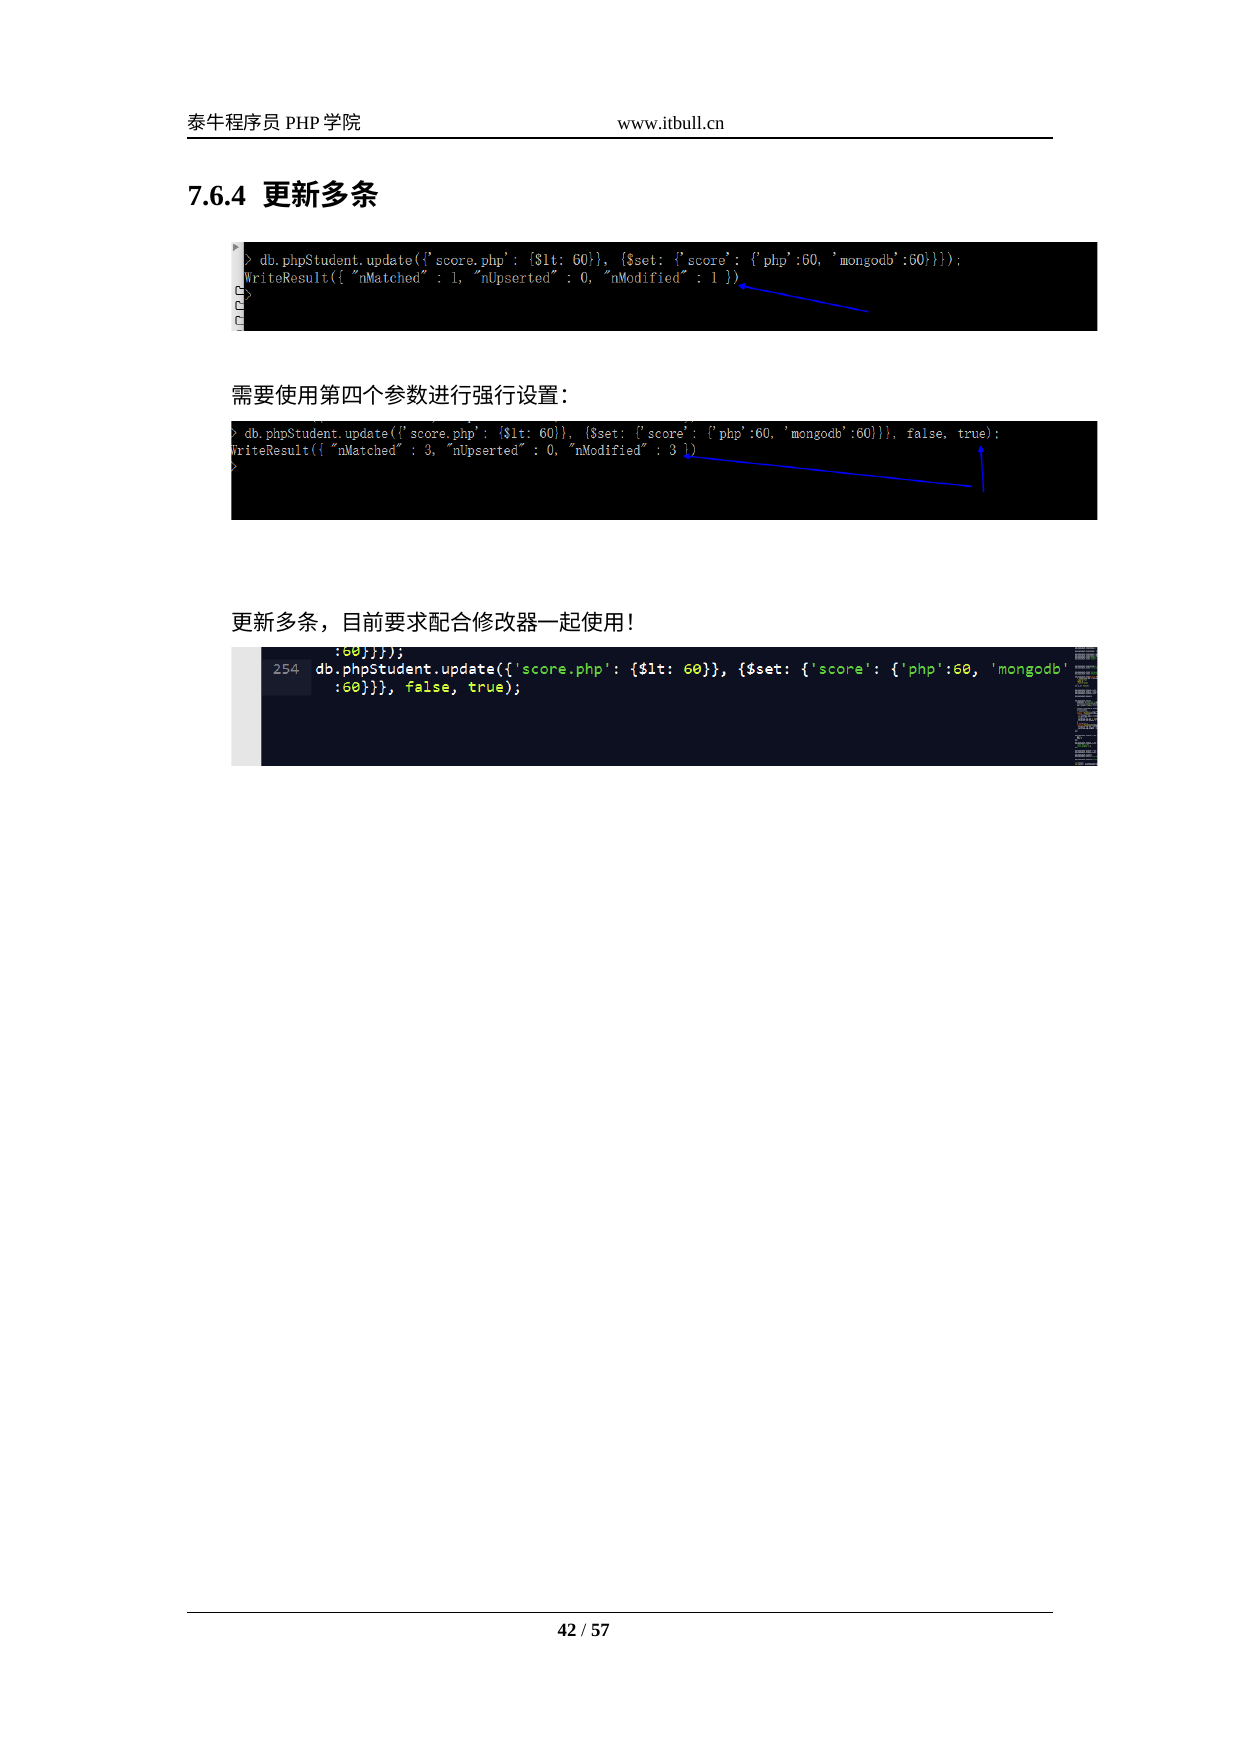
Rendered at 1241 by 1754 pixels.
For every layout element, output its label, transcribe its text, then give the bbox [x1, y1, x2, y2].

text 需要使用第四个参数进行强行设置： [187, 378, 1053, 411]
picture [231, 647, 1098, 766]
picture [231, 421, 1098, 520]
picture [231, 242, 1098, 331]
subtitle 更新多条 [187, 160, 1053, 225]
text 更新多条，目前要求配合修改器一起使用！ [187, 604, 1053, 637]
